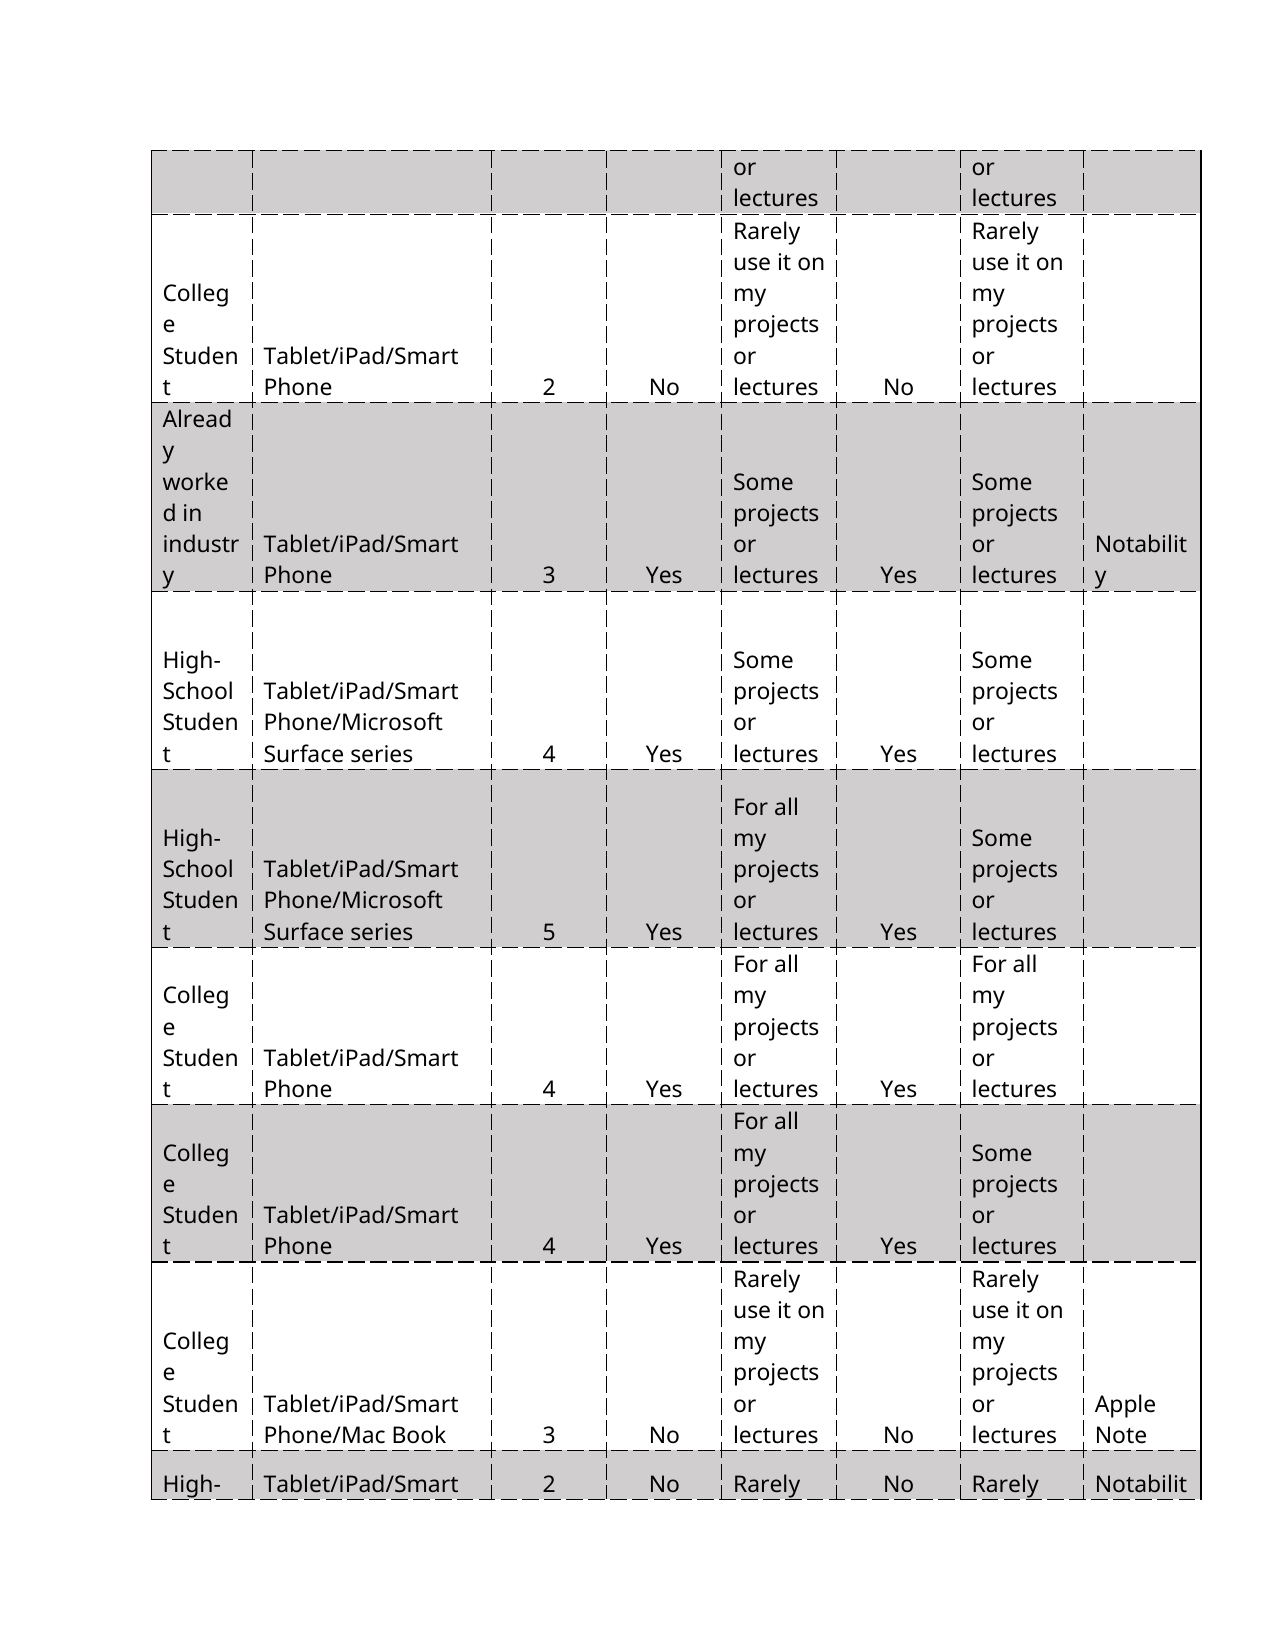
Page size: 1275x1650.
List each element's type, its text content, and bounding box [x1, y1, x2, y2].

table_cell No [837, 1261, 960, 1450]
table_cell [252, 150, 491, 213]
table_cell [1083, 1104, 1200, 1261]
table_cell Some projects or lectures [722, 402, 837, 591]
table_cell Tablet/iPad/Smart Phone [252, 947, 491, 1104]
table_cell No [606, 1261, 722, 1450]
table_cell 4 [491, 1104, 606, 1261]
table_cell For all my projects or lectures [960, 947, 1083, 1104]
table_cell Yes [606, 591, 722, 769]
table_cell Tablet/iPad/Smart Phone [252, 402, 491, 591]
table_cell 4 [491, 591, 606, 769]
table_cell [722, 1261, 837, 1450]
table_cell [252, 1450, 491, 1499]
table_cell Yes [837, 591, 960, 769]
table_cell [722, 1450, 837, 1499]
table_cell Yes [837, 769, 960, 947]
table_cell No [837, 214, 960, 402]
table_cell Tablet/iPad/Smart Phone/Microsoft Surface series [252, 769, 491, 947]
table_cell Yes [606, 769, 722, 947]
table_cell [960, 1450, 1083, 1499]
table_cell 2 [491, 1450, 606, 1499]
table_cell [960, 214, 1083, 402]
table_cell Yes [837, 947, 960, 1104]
table_cell Some projects or lectures [960, 1104, 1083, 1261]
table_cell High-School Student [152, 1450, 252, 1499]
table_cell 3 [491, 402, 606, 591]
table_cell Notability [1083, 1450, 1200, 1499]
table_cell Apple Note [1083, 1261, 1200, 1450]
table_cell Yes [837, 1104, 960, 1261]
table_cell For all my projects or lectures [722, 769, 837, 947]
table_cell Tablet/iPad/Smart Phone/Mac Book [252, 1261, 491, 1450]
table_cell [1083, 214, 1200, 402]
table_cell 2 [491, 214, 606, 402]
table_cell Some projects or lectures [960, 402, 1083, 591]
table_cell 3 [491, 1261, 606, 1450]
table_cell For all my projects or lectures [722, 947, 837, 1104]
table_cell Tablet/iPad/Smart Phone/Microsoft Surface series [252, 591, 491, 769]
table_cell No [837, 1450, 960, 1499]
table_cell Some projects or lectures [960, 769, 1083, 947]
table_cell No [837, 150, 960, 213]
table_cell College Student [152, 214, 252, 402]
table_cell [1083, 947, 1200, 1104]
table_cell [960, 150, 1083, 213]
table_cell Already worked in industry [152, 402, 252, 591]
table_cell High-School Student [152, 150, 252, 213]
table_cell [722, 214, 837, 402]
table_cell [960, 1261, 1083, 1450]
table_cell [1083, 769, 1200, 947]
table_cell College Student [152, 1104, 252, 1261]
table_cell Yes [606, 947, 722, 1104]
table_cell College Student [152, 1261, 252, 1450]
table_cell Apple Note [1083, 150, 1200, 213]
table_cell Notability [1083, 402, 1200, 591]
table_cell Yes [837, 402, 960, 591]
table_cell Some projects or lectures [960, 591, 1083, 769]
table_cell No [606, 150, 722, 213]
table_cell 2 [491, 150, 606, 213]
table_cell College Student [152, 947, 252, 1104]
table_cell Yes [606, 1104, 722, 1261]
table_cell Tablet/iPad/Smart Phone [252, 214, 491, 402]
table_cell High-School Student [152, 769, 252, 947]
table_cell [722, 150, 837, 213]
table_cell No [606, 214, 722, 402]
table_cell Some projects or lectures [722, 591, 837, 769]
table_cell For all my projects or lectures [722, 1104, 837, 1261]
table_cell [1083, 591, 1200, 769]
table_cell Tablet/iPad/Smart Phone [252, 1104, 491, 1261]
table_cell 4 [491, 947, 606, 1104]
table_cell 5 [491, 769, 606, 947]
table_cell No [606, 1450, 722, 1499]
table_cell Yes [606, 402, 722, 591]
table_cell High-School Student [152, 591, 252, 769]
